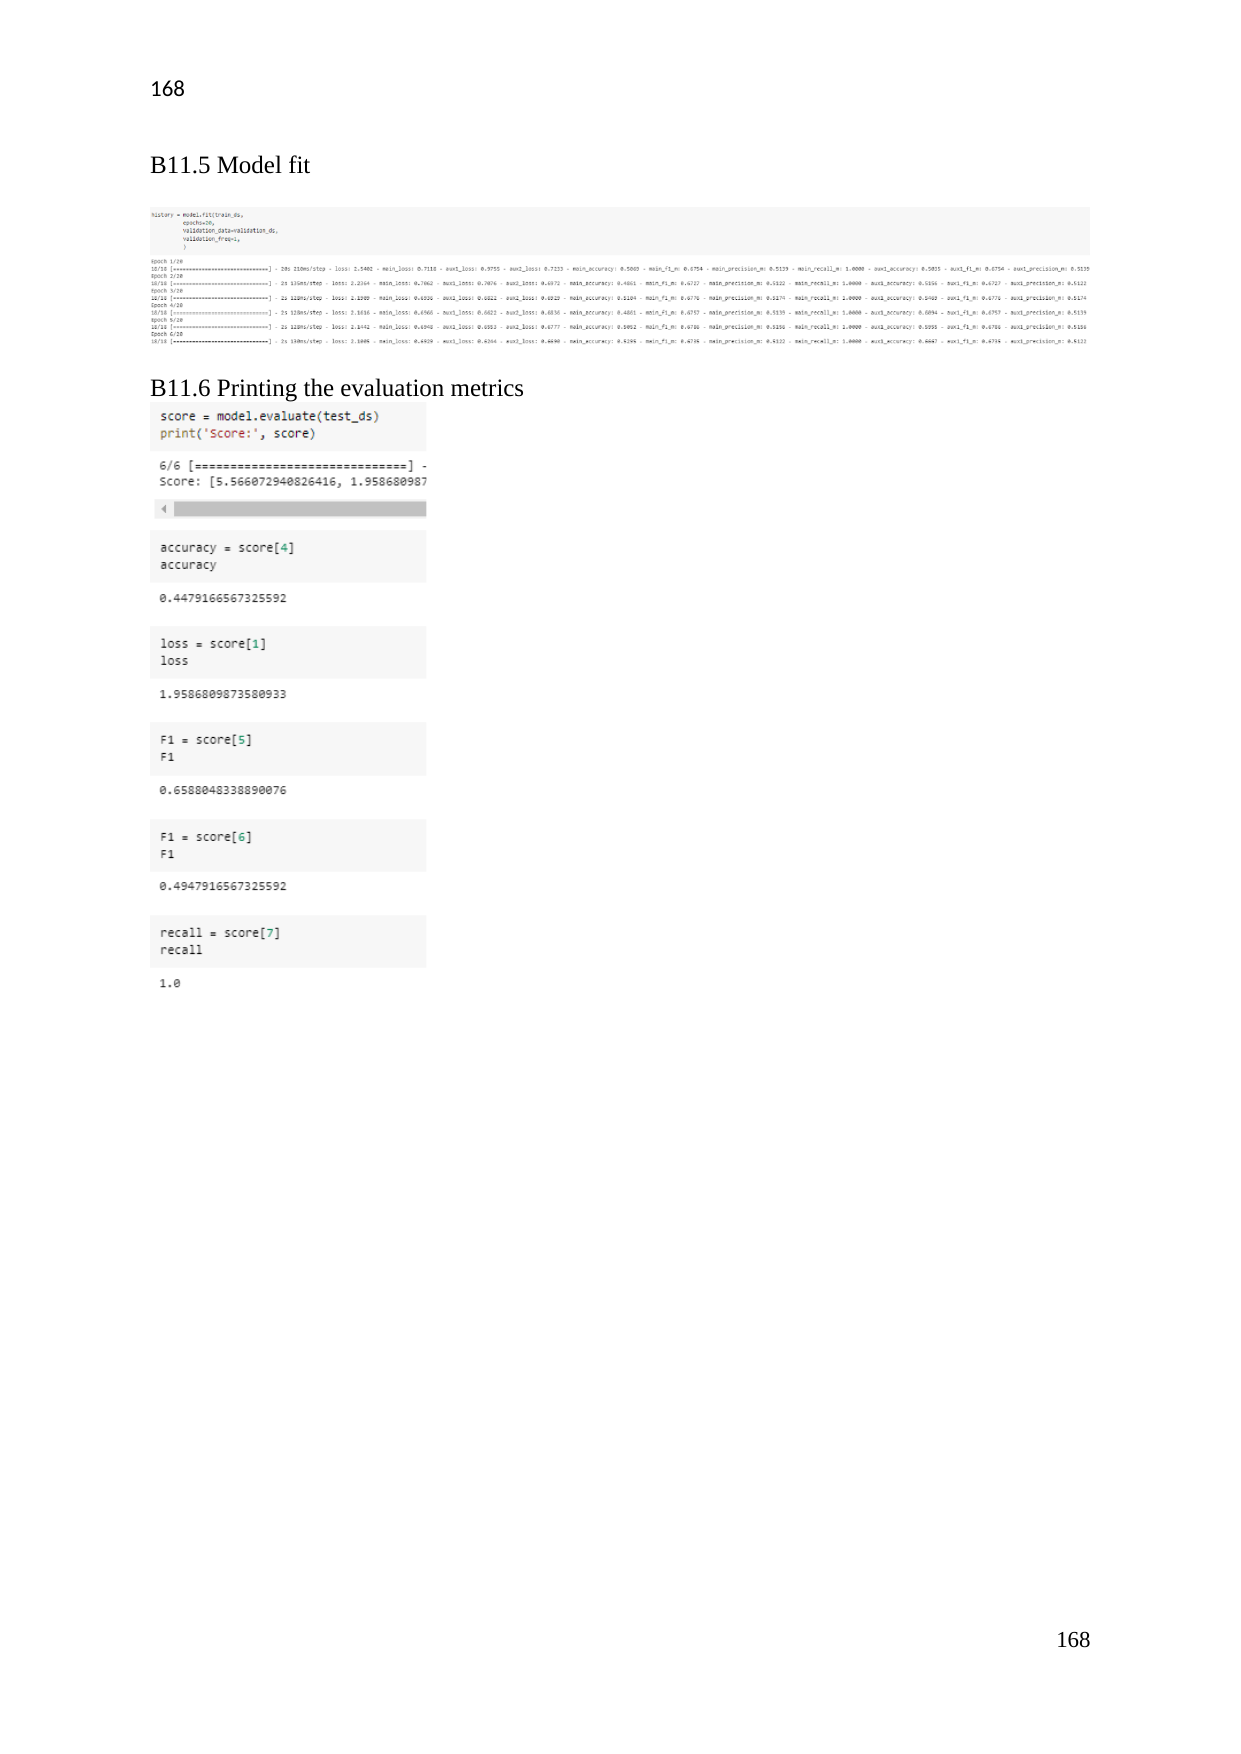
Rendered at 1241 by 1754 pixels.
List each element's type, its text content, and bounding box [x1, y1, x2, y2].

text B11.6 Printing the evaluation metrics [150, 373, 1090, 402]
picture [150, 207, 1091, 345]
picture [150, 402, 427, 993]
text B11.5 Model fit [150, 150, 1090, 179]
